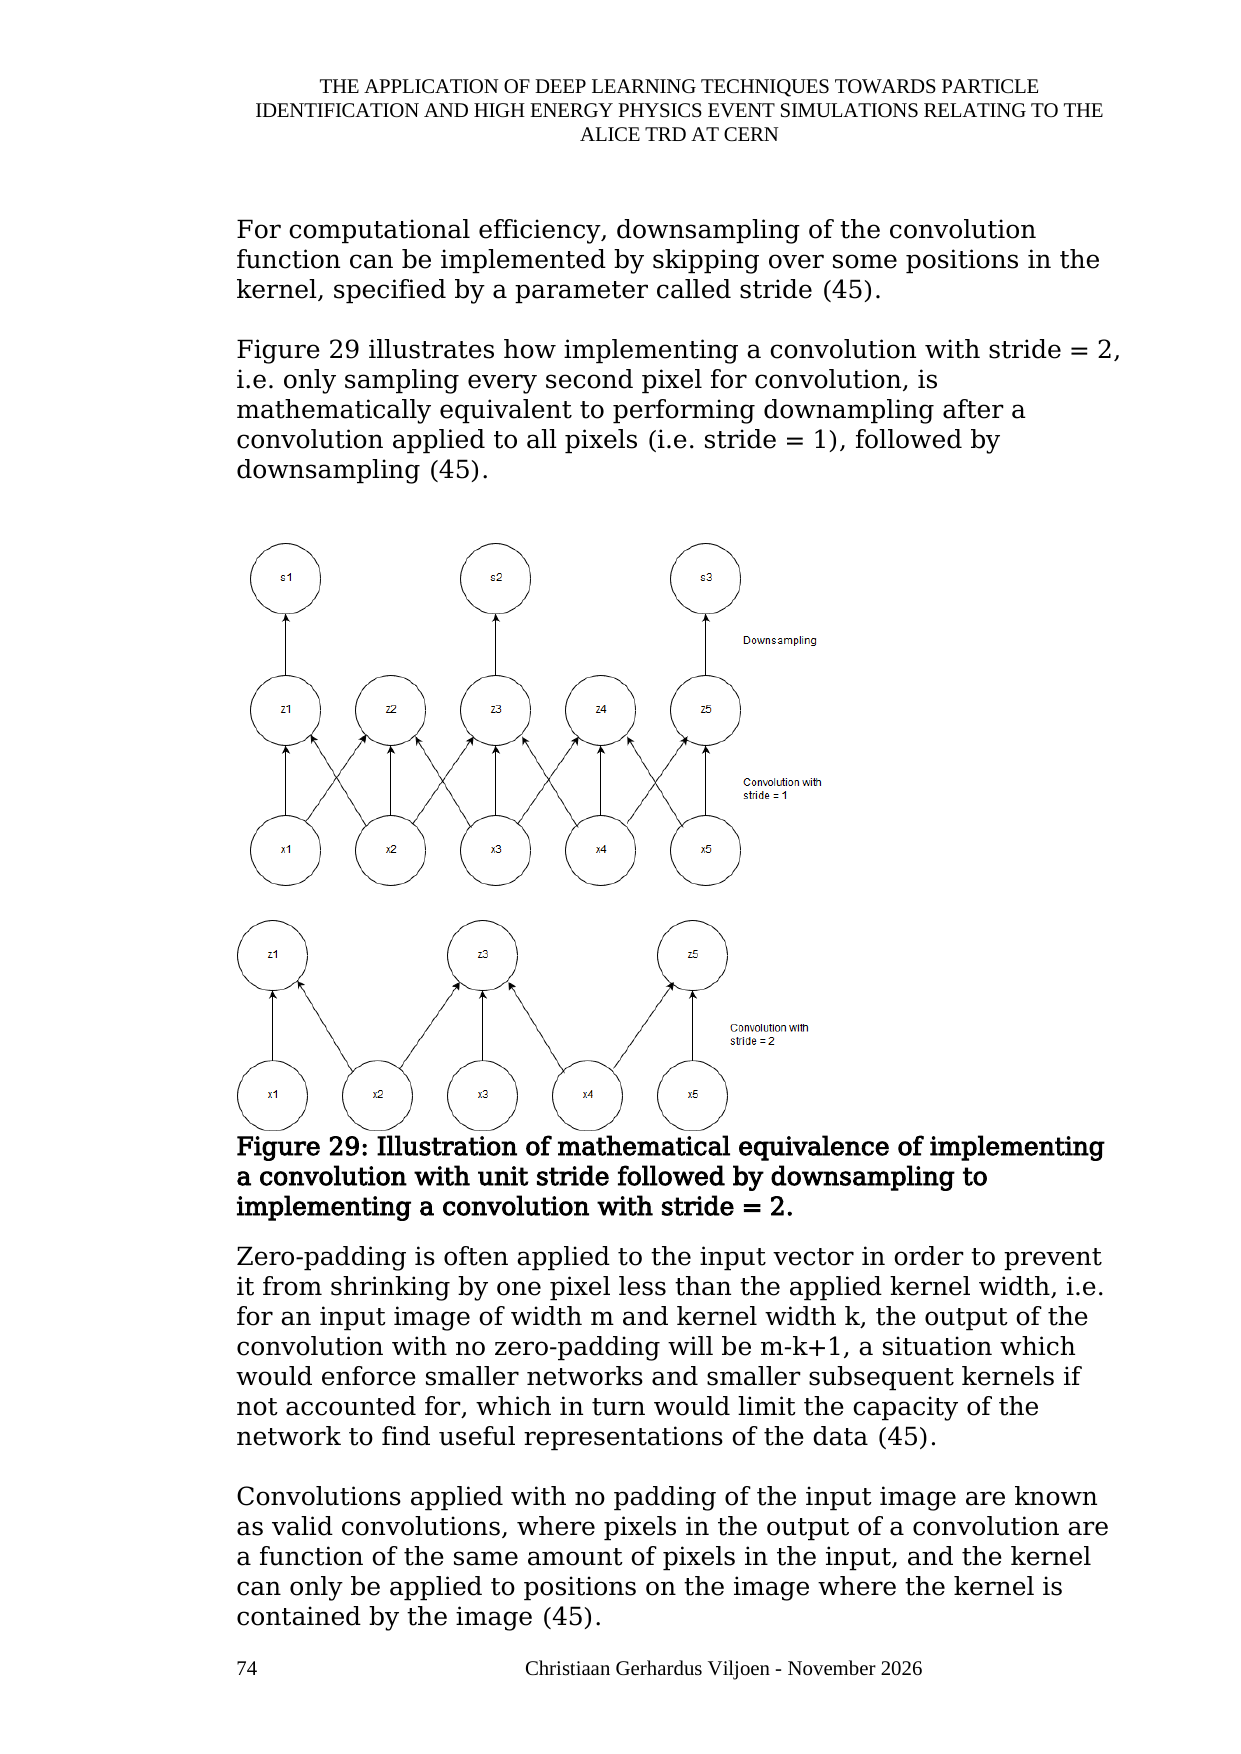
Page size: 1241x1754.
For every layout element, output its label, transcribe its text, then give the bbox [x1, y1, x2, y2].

picture [236, 543, 838, 1131]
text For computational efficiency, downsampling of the convolution function can be implemented by skipping over some positions in the kernel, specified by a parameter called stride . [236, 213, 1122, 303]
text Figure 30 illustrates how implementing a convolution with stride = 2, i.e. only sampling every second pixel for convolution, is mathematically equivalent to performing downampling after a convolution applied to all pixels (i.e. stride = 1), followed by downsampling . [236, 333, 1122, 483]
text Zero-padding is often applied to the input vector in order to prevent it from shrinking by one pixel less than the applied kernel width, i.e. for an input image of width m and kernel width k, the output of the convolution with no zero-padding will be m-k+1, a situation which would enforce smaller networks and smaller subsequent kernels if not accounted for, which in turn would limit the capacity of the network to find useful representations of the data . [236, 1241, 1122, 1451]
text Figure 29: Illustration of mathematical equivalence of implementing a convolution with unit stride followed by downsampling to implementing a convolution with stride = 2. [236, 1130, 1122, 1220]
text Convolutions applied with no padding of the input image are known as valid convolutions, where pixels in the output of a convolution are a function of the same amount of pixels in the input, and the kernel can only be applied to positions on the image where the kernel is contained by the image . [236, 1481, 1122, 1631]
